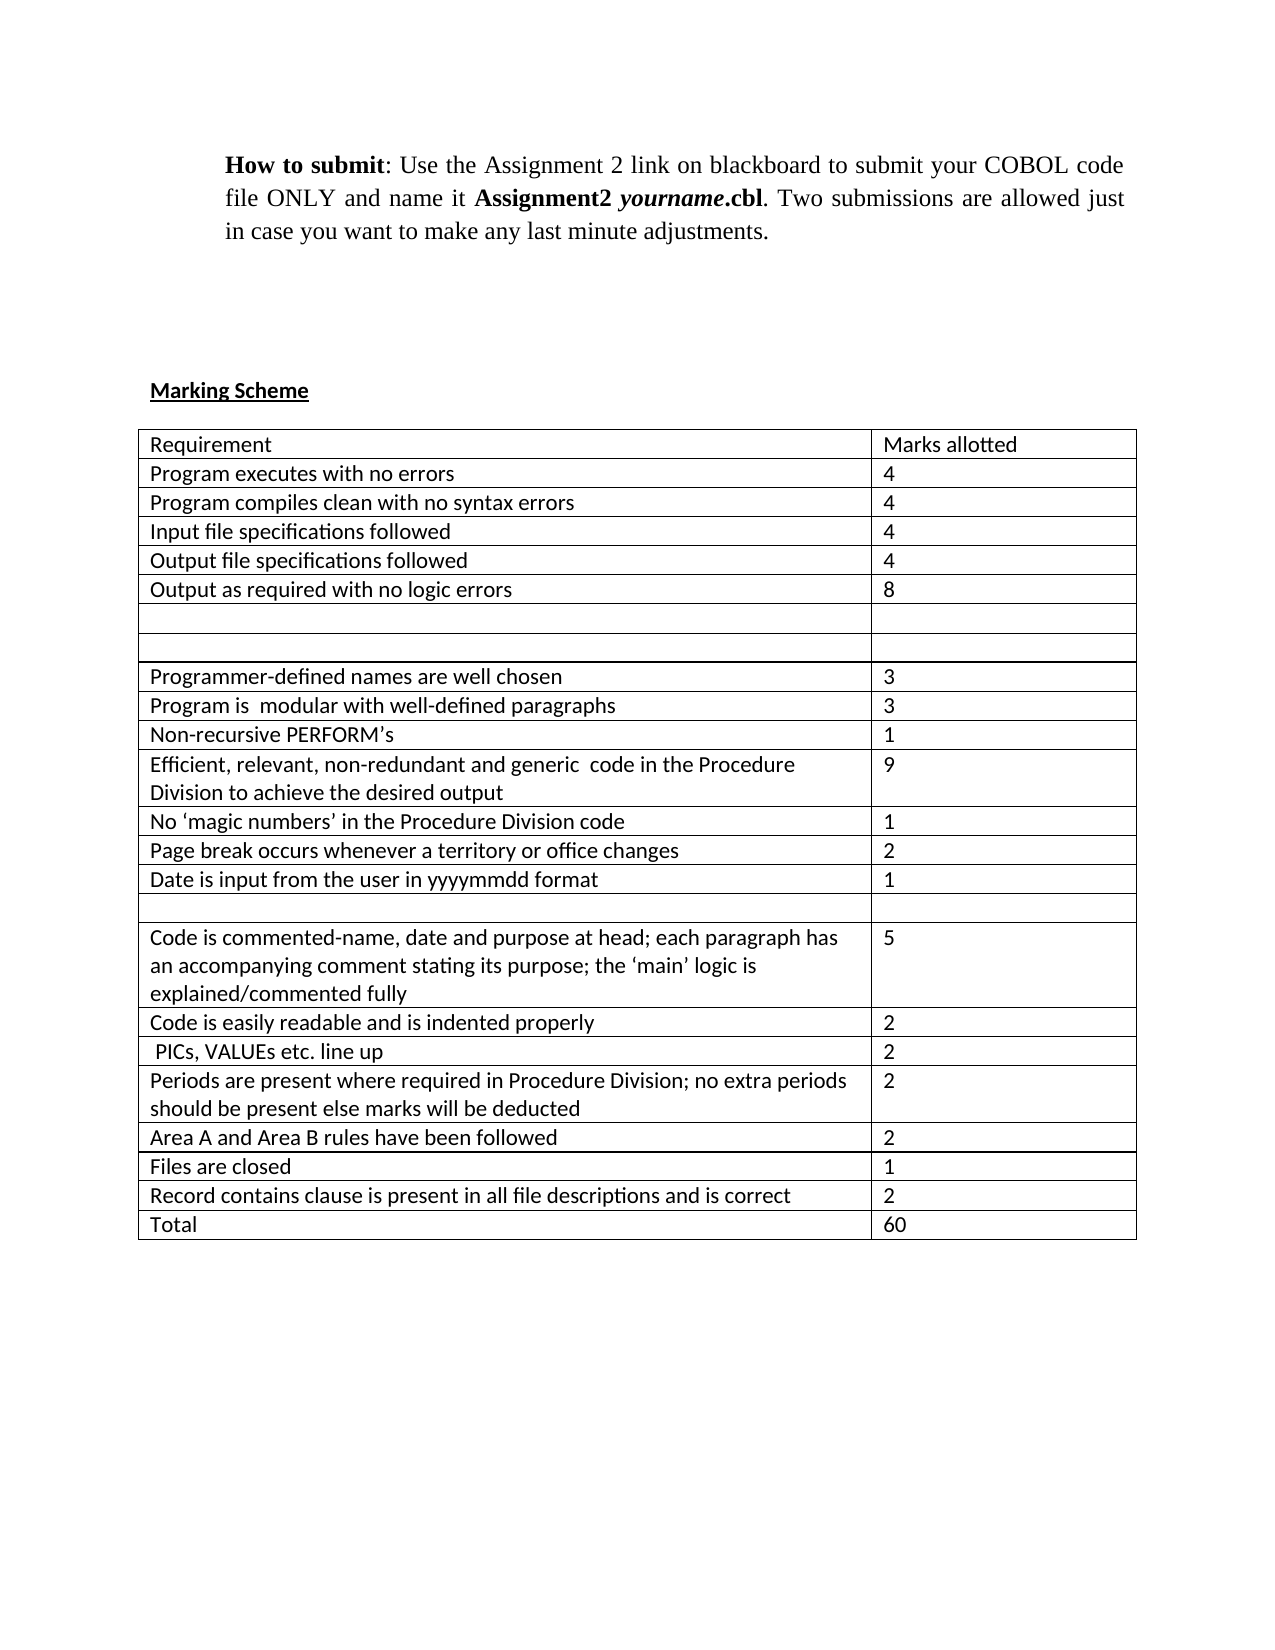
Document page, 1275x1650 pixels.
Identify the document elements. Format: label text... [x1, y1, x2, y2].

table_cell 2 [872, 1008, 1136, 1036]
table_cell Page break occurs whenever a territory or office changes [139, 836, 871, 864]
table_cell Program compiles clean with no syntax errors [139, 488, 871, 516]
table_cell Program is modular with well-defined paragraphs [139, 692, 871, 719]
table_cell 9 [872, 750, 1136, 806]
table_header Marks allotted [872, 430, 1136, 458]
table_cell 1 [872, 721, 1136, 749]
table_cell 4 [872, 488, 1136, 516]
table_cell 8 [872, 575, 1136, 603]
table_cell [139, 604, 871, 632]
table_cell No ‘magic numbers’ in the Procedure Division code [139, 807, 871, 835]
text Marking Scheme [150, 376, 1125, 404]
table_cell 1 [872, 807, 1136, 835]
table_cell 5 [872, 923, 1136, 1007]
table_cell Code is commented-name, date and purpose at head; each paragraph has an accompanying comment stating its purpose; the ‘main’ logic is explained/commented fully [139, 923, 871, 1007]
list How to submit: Use the Assignment 2 link on blackboard to submit your COBOL code file ONLY and name it Assignment2 yourname.cbl. Two submissions are allowed just in case you want to make any last minute adjustments. [225, 150, 1125, 245]
table_cell Input file specifications followed [139, 517, 871, 545]
table_cell 3 [872, 692, 1136, 719]
table_cell [872, 894, 1136, 922]
table_cell [872, 604, 1136, 632]
table_cell Code is easily readable and is indented properly [139, 1008, 871, 1036]
table_cell [139, 634, 871, 661]
table_cell Output as required with no logic errors [139, 575, 871, 603]
table_cell PICs, VALUEs etc. line up [139, 1037, 871, 1065]
table_cell [872, 634, 1136, 661]
table_cell 2 [872, 1123, 1136, 1151]
table_cell Efficient, relevant, non-redundant and generic code in the Procedure Division to achieve the desired output [139, 750, 871, 806]
table_cell 2 [872, 836, 1136, 864]
table_header Requirement [139, 430, 871, 458]
table_cell 2 [872, 1037, 1136, 1065]
table_cell 3 [872, 663, 1136, 691]
table_cell 2 [872, 1181, 1136, 1209]
table_cell Area A and Area B rules have been followed [139, 1123, 871, 1151]
table_cell 4 [872, 546, 1136, 574]
table_cell 4 [872, 459, 1136, 487]
table_cell Periods are present where required in Procedure Division; no extra periods should be present else marks will be deducted [139, 1066, 871, 1122]
table_cell 2 [872, 1066, 1136, 1122]
table_cell Programmer-defined names are well chosen [139, 663, 871, 691]
table_cell Files are closed [139, 1153, 871, 1180]
table_cell 4 [872, 517, 1136, 545]
table_cell 1 [872, 1153, 1136, 1180]
table_cell Record contains clause is present in all file descriptions and is correct [139, 1181, 871, 1209]
table_cell Total [139, 1211, 871, 1238]
table_cell Non-recursive PERFORM’s [139, 721, 871, 749]
table_cell [139, 894, 871, 922]
table_cell Output file specifications followed [139, 546, 871, 574]
table_cell Program executes with no errors [139, 459, 871, 487]
table_cell Date is input from the user in yyyymmdd format [139, 865, 871, 893]
table_cell 1 [872, 865, 1136, 893]
table_cell 60 [872, 1211, 1136, 1238]
